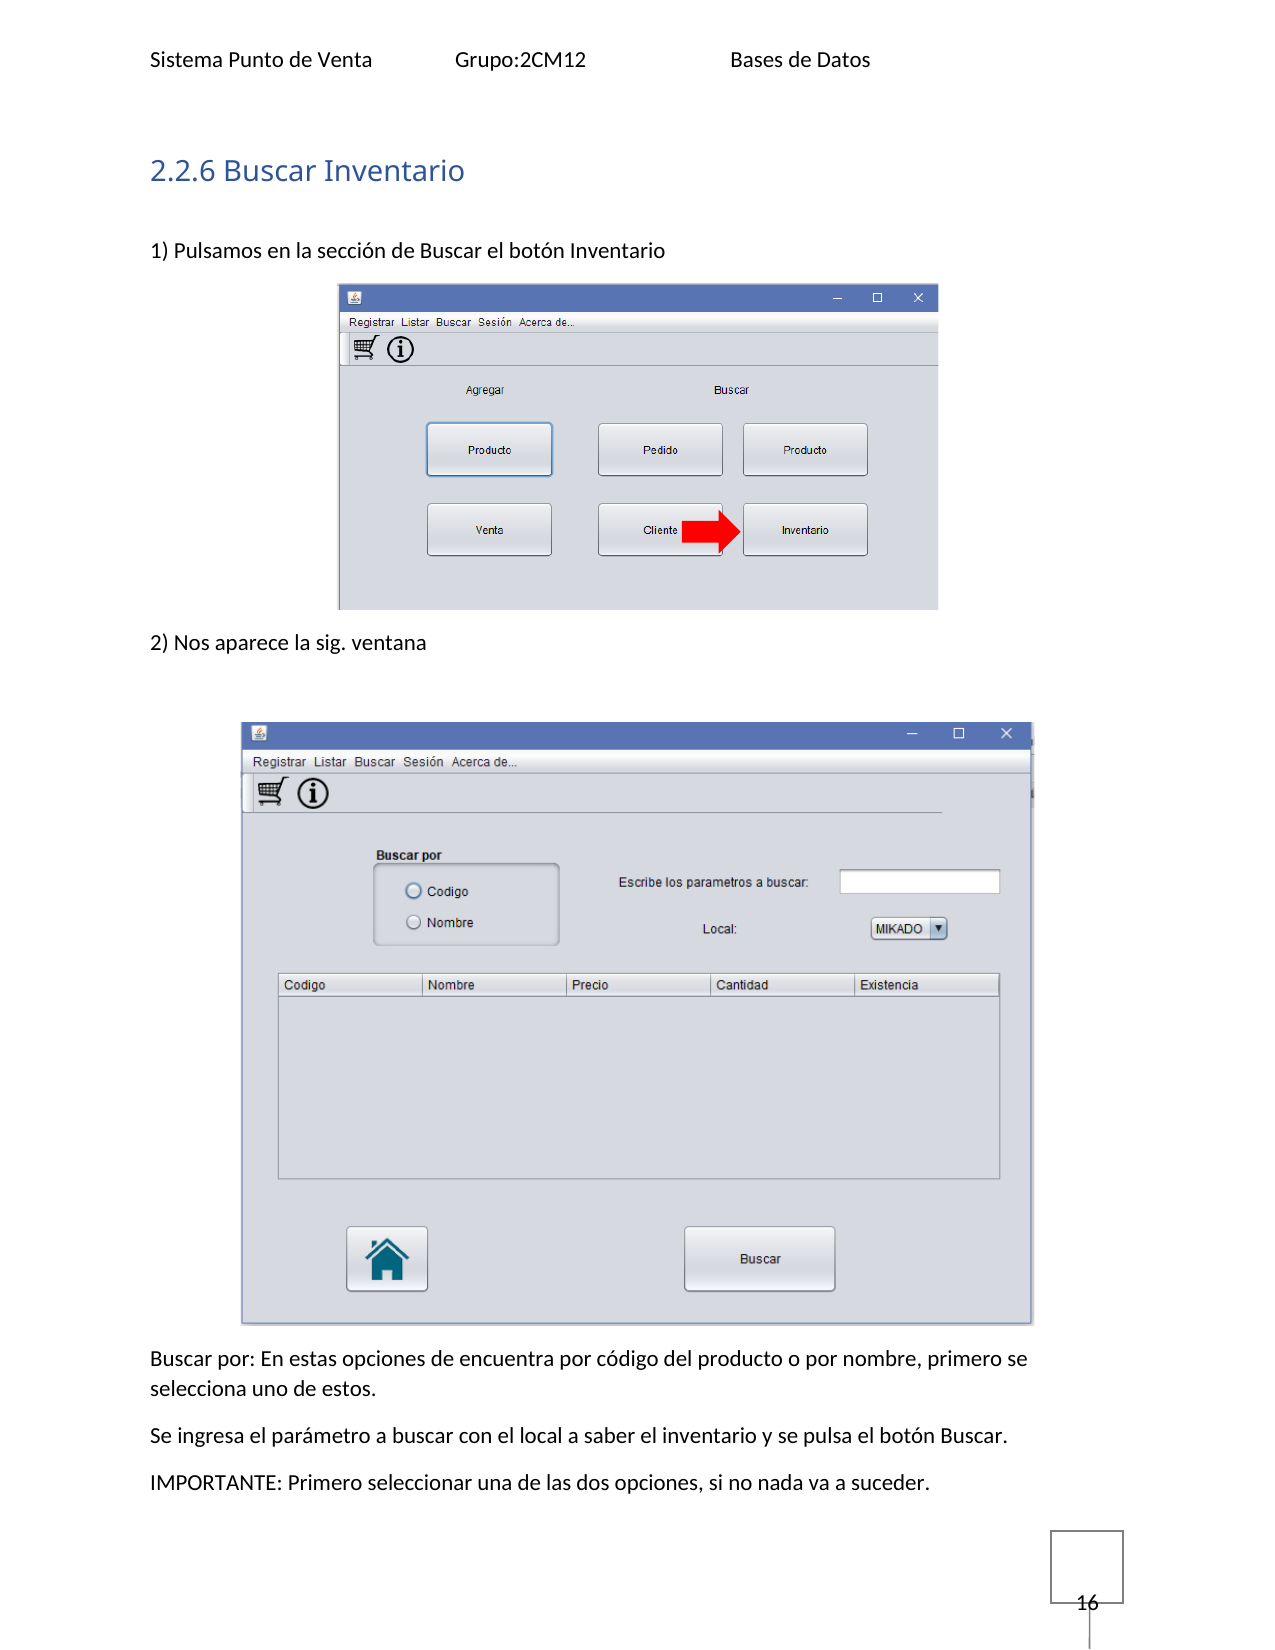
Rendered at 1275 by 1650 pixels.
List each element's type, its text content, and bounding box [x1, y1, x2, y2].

subtitle 2.2.6 Buscar Inventario [150, 150, 1125, 190]
text Buscar por: En estas opciones de encuentra por código del producto o por nombre, primero se selecciona uno de estos. [150, 1344, 1125, 1402]
picture [336, 283, 939, 610]
text 1) Pulsamos en la sección de Buscar el botón Inventario [150, 237, 1125, 264]
text 2) Nos aparece la sig. ventana [150, 628, 1125, 656]
picture [240, 722, 1035, 1326]
text Se ingresa el parámetro a buscar con el local a saber el inventario y se pulsa el botón Buscar. [150, 1421, 1125, 1449]
text IMPORTANTE: Primero seleccionar una de las dos opciones, si no nada va a suceder. [150, 1468, 1125, 1496]
